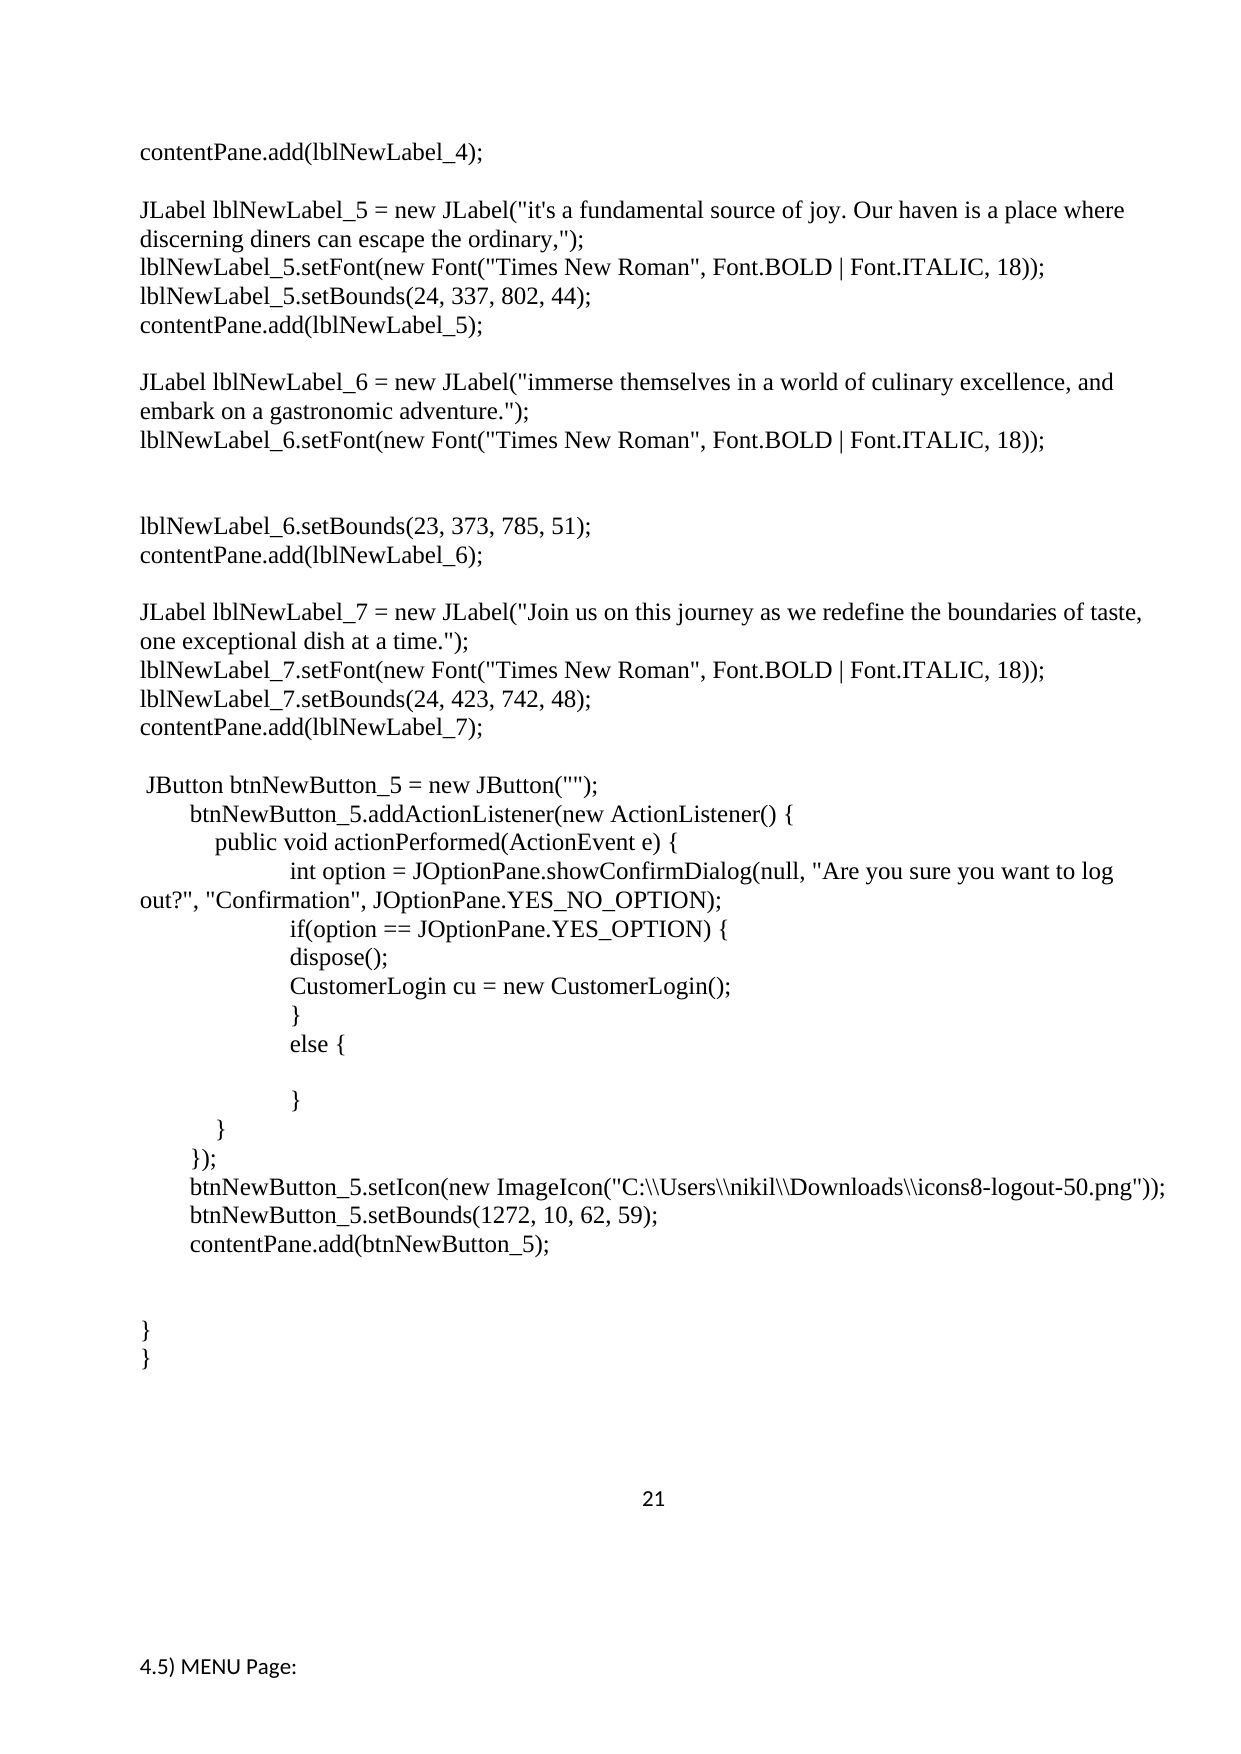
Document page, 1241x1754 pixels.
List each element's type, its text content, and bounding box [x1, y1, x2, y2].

text } [139, 1315, 1167, 1343]
text } [139, 1086, 1167, 1114]
text } [139, 1343, 1167, 1372]
text int option = JOptionPane.showConfirmDialog(null, "Are you sure you want to log out?", "Confirmation", JOptionPane.YES_NO_OPTION); [139, 856, 1167, 914]
text dispose(); [139, 942, 1167, 971]
text contentPane.add(lblNewLabel_6); [139, 540, 1167, 569]
text btnNewButton_5.addActionListener(new ActionListener() { [139, 799, 1167, 827]
text lblNewLabel_7.setFont(new Font("Times New Roman", Font.BOLD | Font.ITALIC, 18)); [139, 655, 1167, 684]
text contentPane.add(lblNewLabel_4); [139, 137, 1167, 166]
text lblNewLabel_5.setFont(new Font("Times New Roman", Font.BOLD | Font.ITALIC, 18)); [139, 252, 1167, 281]
text lblNewLabel_6.setFont(new Font("Times New Roman", Font.BOLD | Font.ITALIC, 18)); [139, 425, 1167, 454]
text 4.5) MENU Page: [139, 1652, 1167, 1681]
text btnNewButton_5.setBounds(1272, 10, 62, 59); [139, 1201, 1167, 1229]
text btnNewButton_5.setIcon(new ImageIcon("C:\\Users\\nikil\\Downloads\\icons8-logout-50.png")); [139, 1172, 1167, 1201]
text contentPane.add(lblNewLabel_5); [139, 310, 1167, 339]
text JLabel lblNewLabel_5 = new JLabel("it's a fundamental source of joy. Our haven is a place where discerning diners can escape the ordinary,"); [139, 195, 1167, 252]
text }); [139, 1143, 1167, 1172]
text public void actionPerformed(ActionEvent e) { [139, 827, 1167, 856]
text JLabel lblNewLabel_7 = new JLabel("Join us on this journey as we redefine the boundaries of taste, one exceptional dish at a time."); [139, 597, 1167, 655]
text contentPane.add(lblNewLabel_7); [139, 712, 1167, 741]
text if(option == JOptionPane.YES_OPTION) { [139, 914, 1167, 942]
text contentPane.add(btnNewButton_5); [139, 1229, 1167, 1258]
text } [139, 1114, 1167, 1143]
text } [139, 1000, 1167, 1029]
text JLabel lblNewLabel_6 = new JLabel("immerse themselves in a world of culinary excellence, and embark on a gastronomic adventure."); [139, 367, 1167, 425]
text JButton btnNewButton_5 = new JButton(""); [139, 770, 1167, 799]
text CustomerLogin cu = new CustomerLogin(); [139, 971, 1167, 1000]
text else { [139, 1029, 1167, 1057]
text lblNewLabel_5.setBounds(24, 337, 802, 44); [139, 281, 1167, 310]
text lblNewLabel_6.setBounds(23, 373, 785, 51); [139, 511, 1167, 540]
text lblNewLabel_7.setBounds(24, 423, 742, 48); [139, 684, 1167, 712]
text 21 [139, 1484, 1167, 1512]
